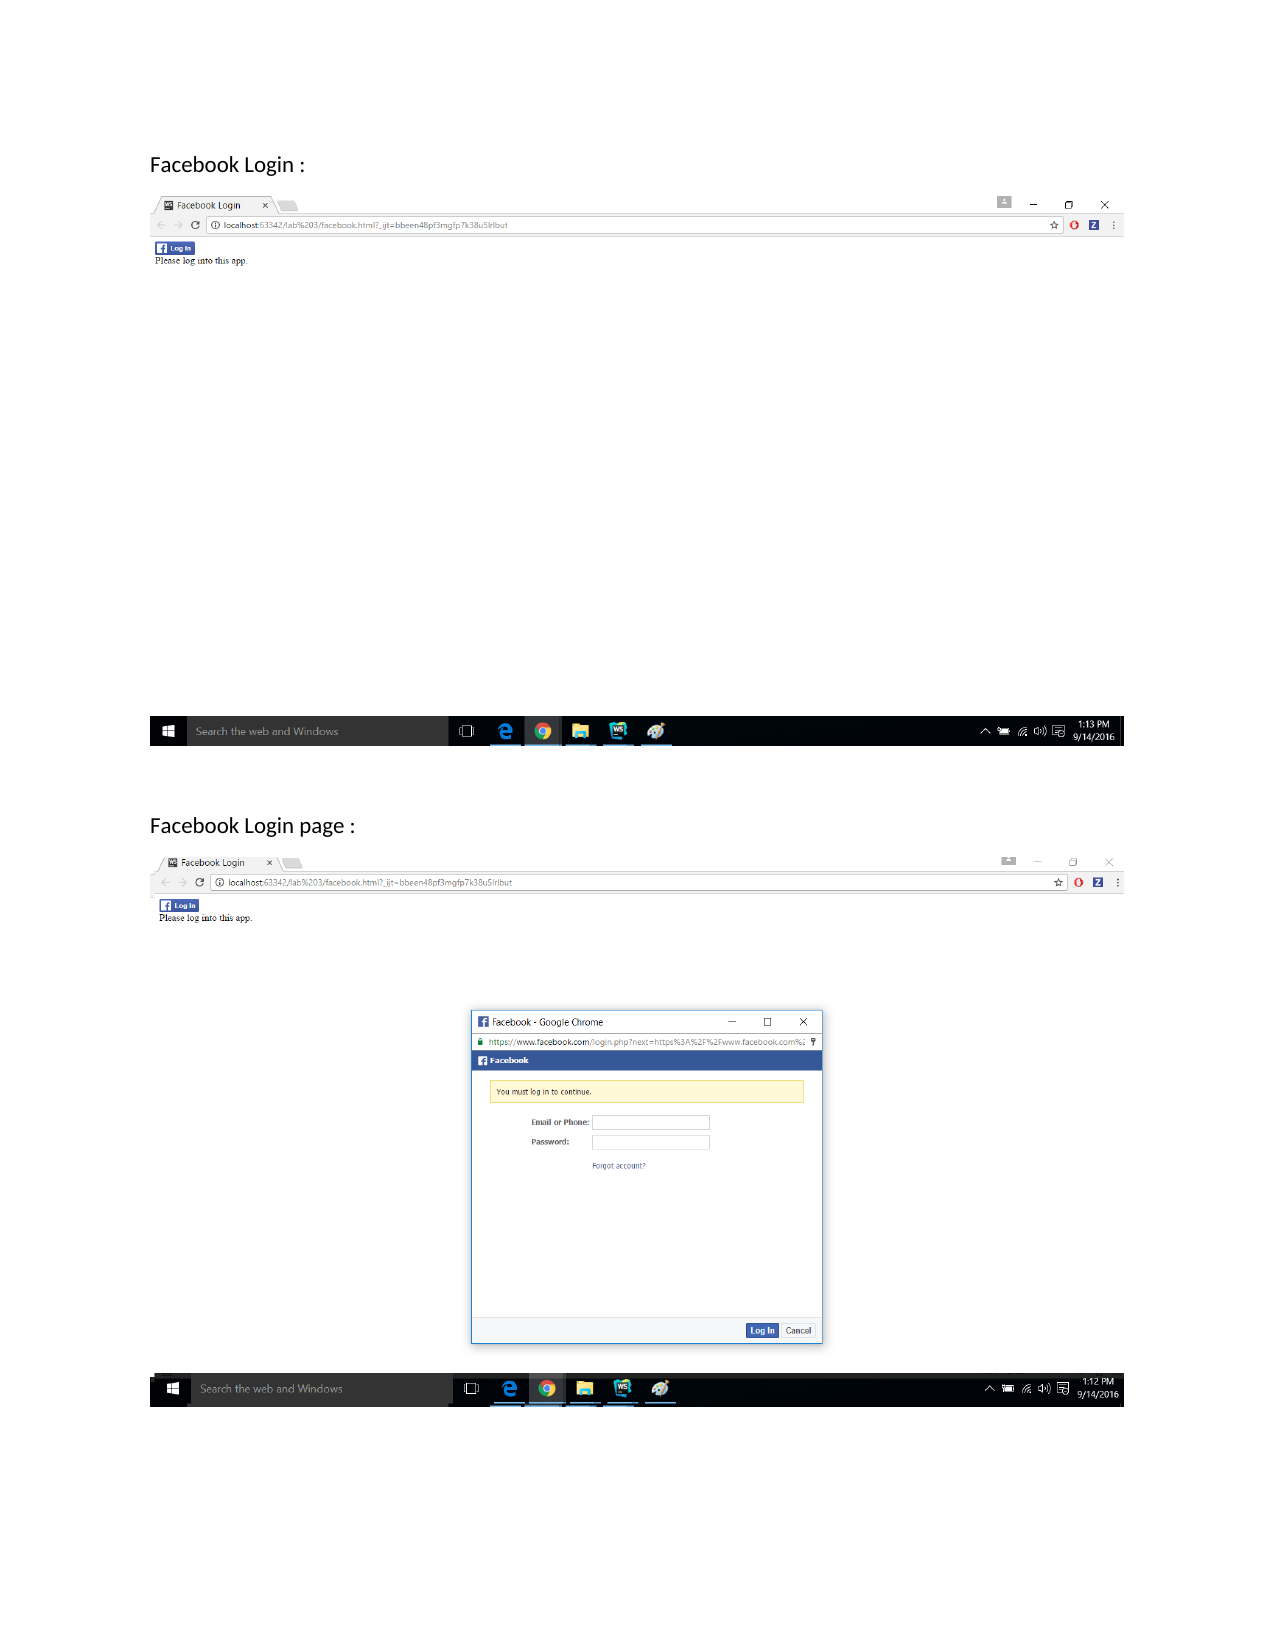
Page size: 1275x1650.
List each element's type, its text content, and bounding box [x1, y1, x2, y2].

picture [150, 196, 1124, 746]
text Facebook Login : [150, 150, 1125, 178]
picture [150, 857, 1124, 1407]
text Facebook Login page : [150, 811, 1125, 839]
